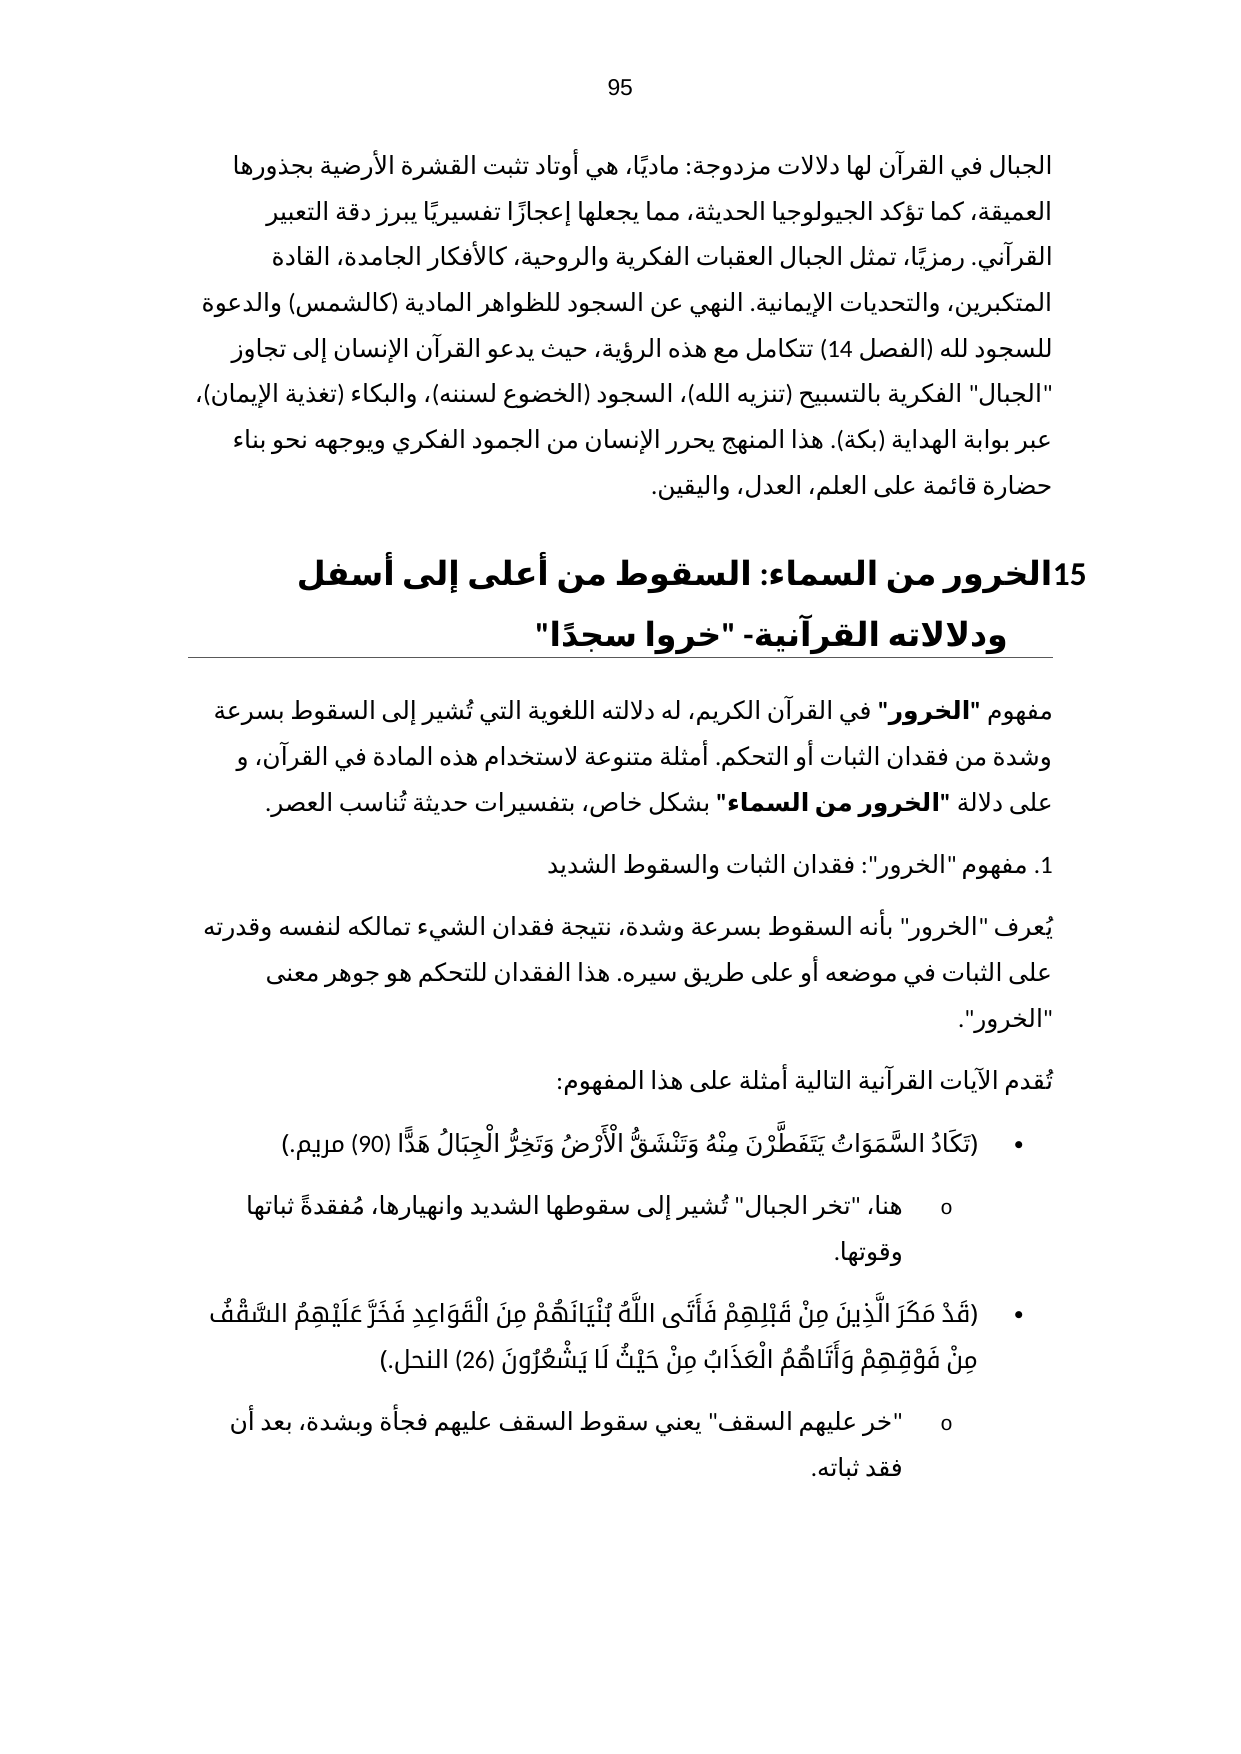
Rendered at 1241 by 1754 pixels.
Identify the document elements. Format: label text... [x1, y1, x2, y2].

list هنا، "تخر الجبال" تُشير إلى سقوطها الشديد وانهيارها، مُفقدةً ثباتها وقوتها. [187, 1190, 940, 1266]
text يُعرف "الخرور" بأنه السقوط بسرعة وشدة، نتيجة فقدان الشيء تمالكه لنفسه وقدرته على الثبات في موضعه أو على طريق سيره. هذا الفقدان للتحكم هو جوهر معنى "الخرور". [187, 911, 1053, 1033]
text الجبال في القرآن لها دلالات مزدوجة: ماديًا، هي أوتاد تثبت القشرة الأرضية بجذورها العميقة، كما تؤكد الجيولوجيا الحديثة، مما يجعلها إعجازًا تفسيريًا يبرز دقة التعبير القرآني. رمزيًا، تمثل الجبال العقبات الفكرية والروحية، كالأفكار الجامدة، القادة المتكبرين، والتحديات الإيمانية. النهي عن السجود للظواهر المادية (كالشمس) والدعوة للسجود لله (الفصل 14) تتكامل مع هذه الرؤية، حيث يدعو القرآن الإنسان إلى تجاوز "الجبال" الفكرية بالتسبيح (تنزيه الله)، السجود (الخضوع لسننه)، والبكاء (تغذية الإيمان)، عبر بوابة الهداية (بكة). هذا المنهج يحرر الإنسان من الجمود الفكري ويوجهه نحو بناء حضارة قائمة على العلم، العدل، واليقين. [187, 150, 1053, 501]
text مفهوم "الخرور" في القرآن الكريم، له دلالته اللغوية التي تُشير إلى السقوط بسرعة وشدة من فقدان الثبات أو التحكم. أمثلة متنوعة لاستخدام هذه المادة في القرآن، و على دلالة "الخرور من السماء" بشكل خاص، بتفسيرات حديثة تُناسب العصر. [187, 695, 1053, 817]
list "خر عليهم السقف" يعني سقوط السقف عليهم فجأة وبشدة، بعد أن فقد ثباته. [187, 1406, 940, 1483]
list ﴿تَكَادُ السَّمَوَاتُ يَتَفَطَّرْنَ مِنْهُ وَتَنْشَقُّ الْأَرْضُ وَتَخِرُّ الْجِبَالُ هَدًّا (90) مريم.﴾ [187, 1128, 1015, 1158]
list ﴿قَدْ مَكَرَ الَّذِينَ مِنْ قَبْلِهِمْ فَأَتَى اللَّهُ بُنْيَانَهُمْ مِنَ الْقَوَاعِدِ فَخَرَّ عَلَيْهِمُ السَّقْفُ مِنْ فَوْقِهِمْ وَأَتَاهُمُ الْعَذَابُ مِنْ حَيْثُ لَا يَشْعُرُونَ (26) النحل.﴾ [187, 1298, 1015, 1374]
text 1. مفهوم "الخرور": فقدان الثبات والسقوط الشديد [187, 849, 1053, 879]
subtitle الخرور من السماء: السقوط من أعلى إلى أسفل ودلالاته القرآنية- "خروا سجدًا" [187, 553, 1053, 658]
text تُقدم الآيات القرآنية التالية أمثلة على هذا المفهوم: [187, 1065, 1053, 1096]
